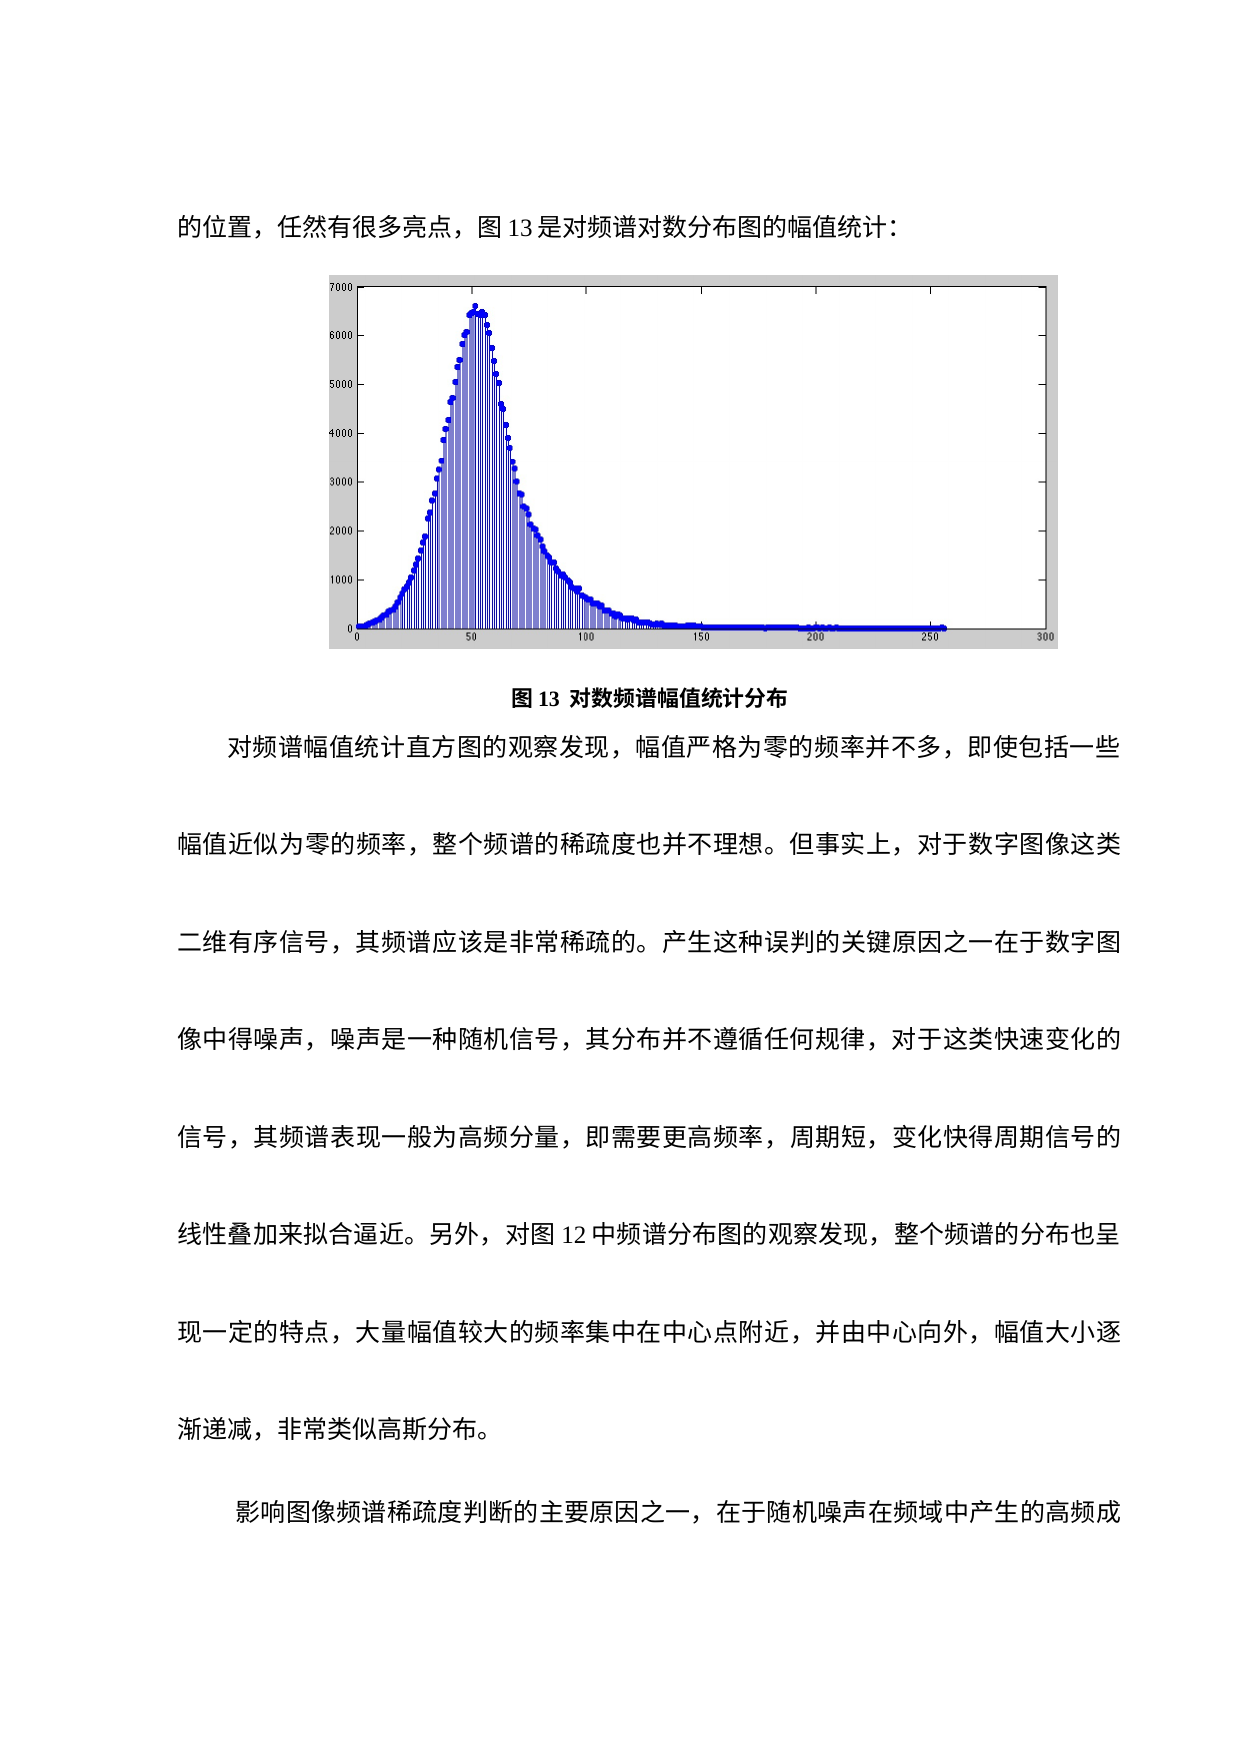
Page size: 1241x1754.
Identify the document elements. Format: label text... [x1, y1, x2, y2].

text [177, 1478, 1122, 1543]
text 图 13 对数频谱幅值统计分布 [177, 680, 1122, 713]
text 对频谱幅值统计直方图的观察发现，幅值严格为零的频率并不多，即使包括一些幅值近似为零的频率，整个频谱的稀疏度也并不理想。但事实上，对于数字图像这类二维有序信号，其频谱应该是非常稀疏的。产生这种误判的关键原因之一在于数字图像中得噪声，噪声是一种随机信号，其分布并不遵循任何规律，对于这类快速变化的信号，其频谱表现一般为高频分量，即需要更高频率，周期短，变化快得周期信号的线性叠加来拟合逼近。另外，对图12中频谱分布图的观察发现，整个频谱的分布也呈现一定的特点，大量幅值较大的频率集中在中心点附近，并由中心向外，幅值大小逐渐递减，非常类似高斯分布。 [177, 713, 1122, 1460]
picture [329, 275, 1058, 649]
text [177, 193, 1122, 258]
